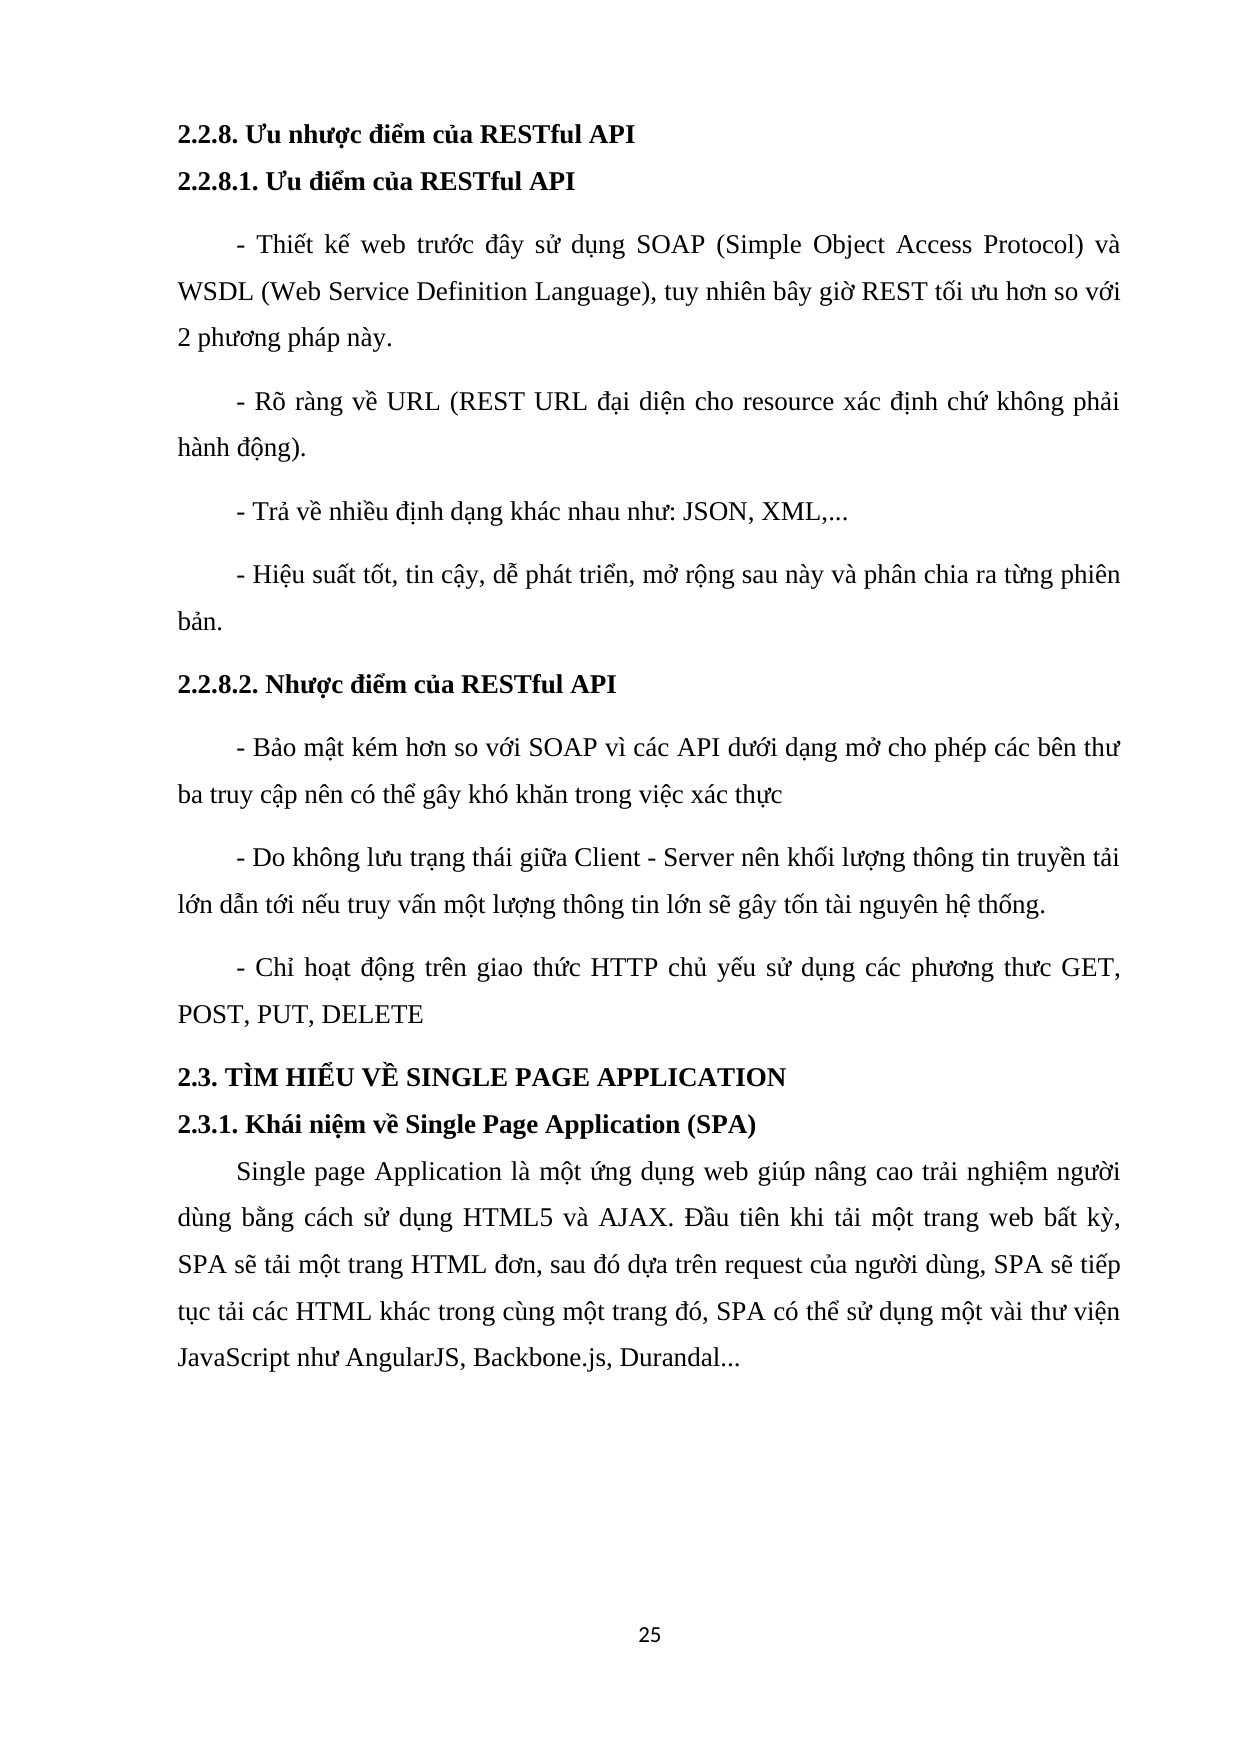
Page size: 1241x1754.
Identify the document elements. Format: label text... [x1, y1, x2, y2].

text - Bảo mật kém hơn so với SOAP vì các API dưới dạng mở cho phép các bên thư ba truy cập nên có thể gây khó khăn trong việc xác thực [177, 731, 1122, 809]
subtitle 2.2.8. Ưu nhược điểm của RESTful API [177, 118, 1122, 149]
text - Thiết kế web trước đây sử dụng SOAP (Simple Object Access Protocol) và WSDL (Web Service Definition Language), tuy nhiên bây giờ REST tối ưu hơn so với 2 phương pháp này. [177, 228, 1122, 353]
subtitle 2.3.1. Khái niệm về Single Page Application (SPA) [177, 1108, 1122, 1139]
subtitle 2.3. TÌM HIỂU VỀ SINGLE PAGE APPLICATION [177, 1061, 1122, 1093]
text - Chỉ hoạt động trên giao thức HTTP chủ yếu sử dụng các phương thưc GET, POST, PUT, DELETE [177, 951, 1122, 1029]
text - Trả về nhiều định dạng khác nhau như: JSON, XML,... [177, 495, 1122, 526]
text - Do không lưu trạng thái giữa Client - Server nên khối lượng thông tin truyền tải lớn dẫn tới nếu truy vấn một lượng thông tin lớn sẽ gây tốn tài nguyên hệ thống. [177, 841, 1122, 919]
text - Rõ ràng về URL (REST URL đại diện cho resource xác định chứ không phải hành động). [177, 385, 1122, 463]
text - Hiệu suất tốt, tin cậy, dễ phát triển, mở rộng sau này và phân chia ra từng phiên bản. [177, 558, 1122, 636]
text 2.2.8.1. Ưu điểm của RESTful API [177, 165, 1122, 196]
text Single page Application là một ứng dụng web giúp nâng cao trải nghiệm người dùng bằng cách sử dụng HTML5 và AJAX. Đầu tiên khi tải một trang web bất kỳ, SPA sẽ tải một trang HTML đơn, sau đó dựa trên request của người dùng, SPA sẽ tiếp tục tải các HTML khác trong cùng một trang đó, SPA có thể sử dụng một vài thư viện JavaScript như AngularJS, Backbone.js, Durandal... [177, 1155, 1122, 1373]
text 2.2.8.2. Nhược điểm của RESTful API [177, 668, 1122, 699]
